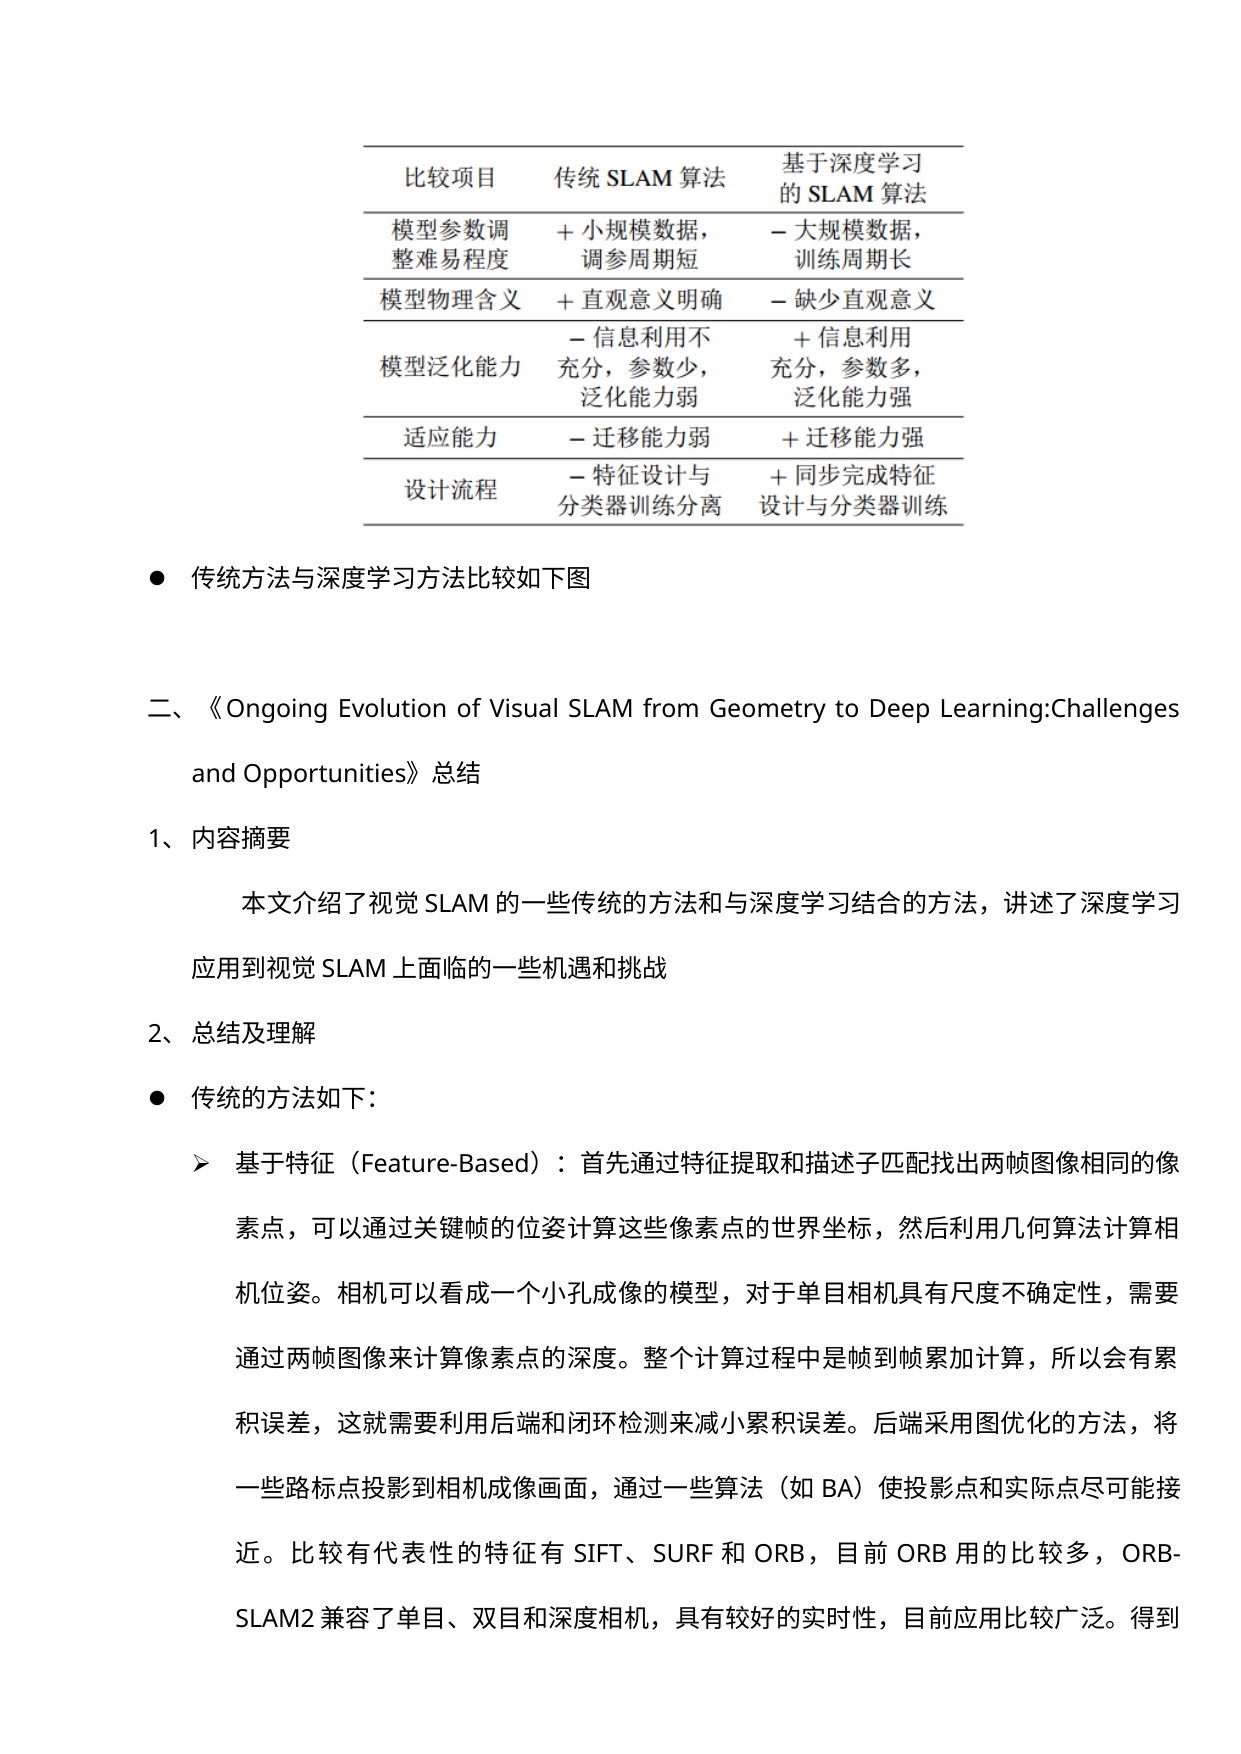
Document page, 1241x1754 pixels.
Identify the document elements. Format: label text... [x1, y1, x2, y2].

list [191, 1129, 1181, 1649]
picture [360, 136, 978, 531]
list 本文介绍了视觉SLAM的一些传统的方法和与深度学习结合的方法，讲述了深度学习应用到视觉SLAM上面临的一些机遇和挑战 [191, 869, 1181, 999]
list 内容摘要 [148, 804, 1181, 869]
list 传统的方法如下： [148, 1064, 1181, 1129]
list 总结及理解 [148, 999, 1181, 1064]
list 《Ongoing Evolution of Visual SLAM from Geometry to Deep Learning:Challenges and Opportunities》总结 [148, 674, 1181, 804]
